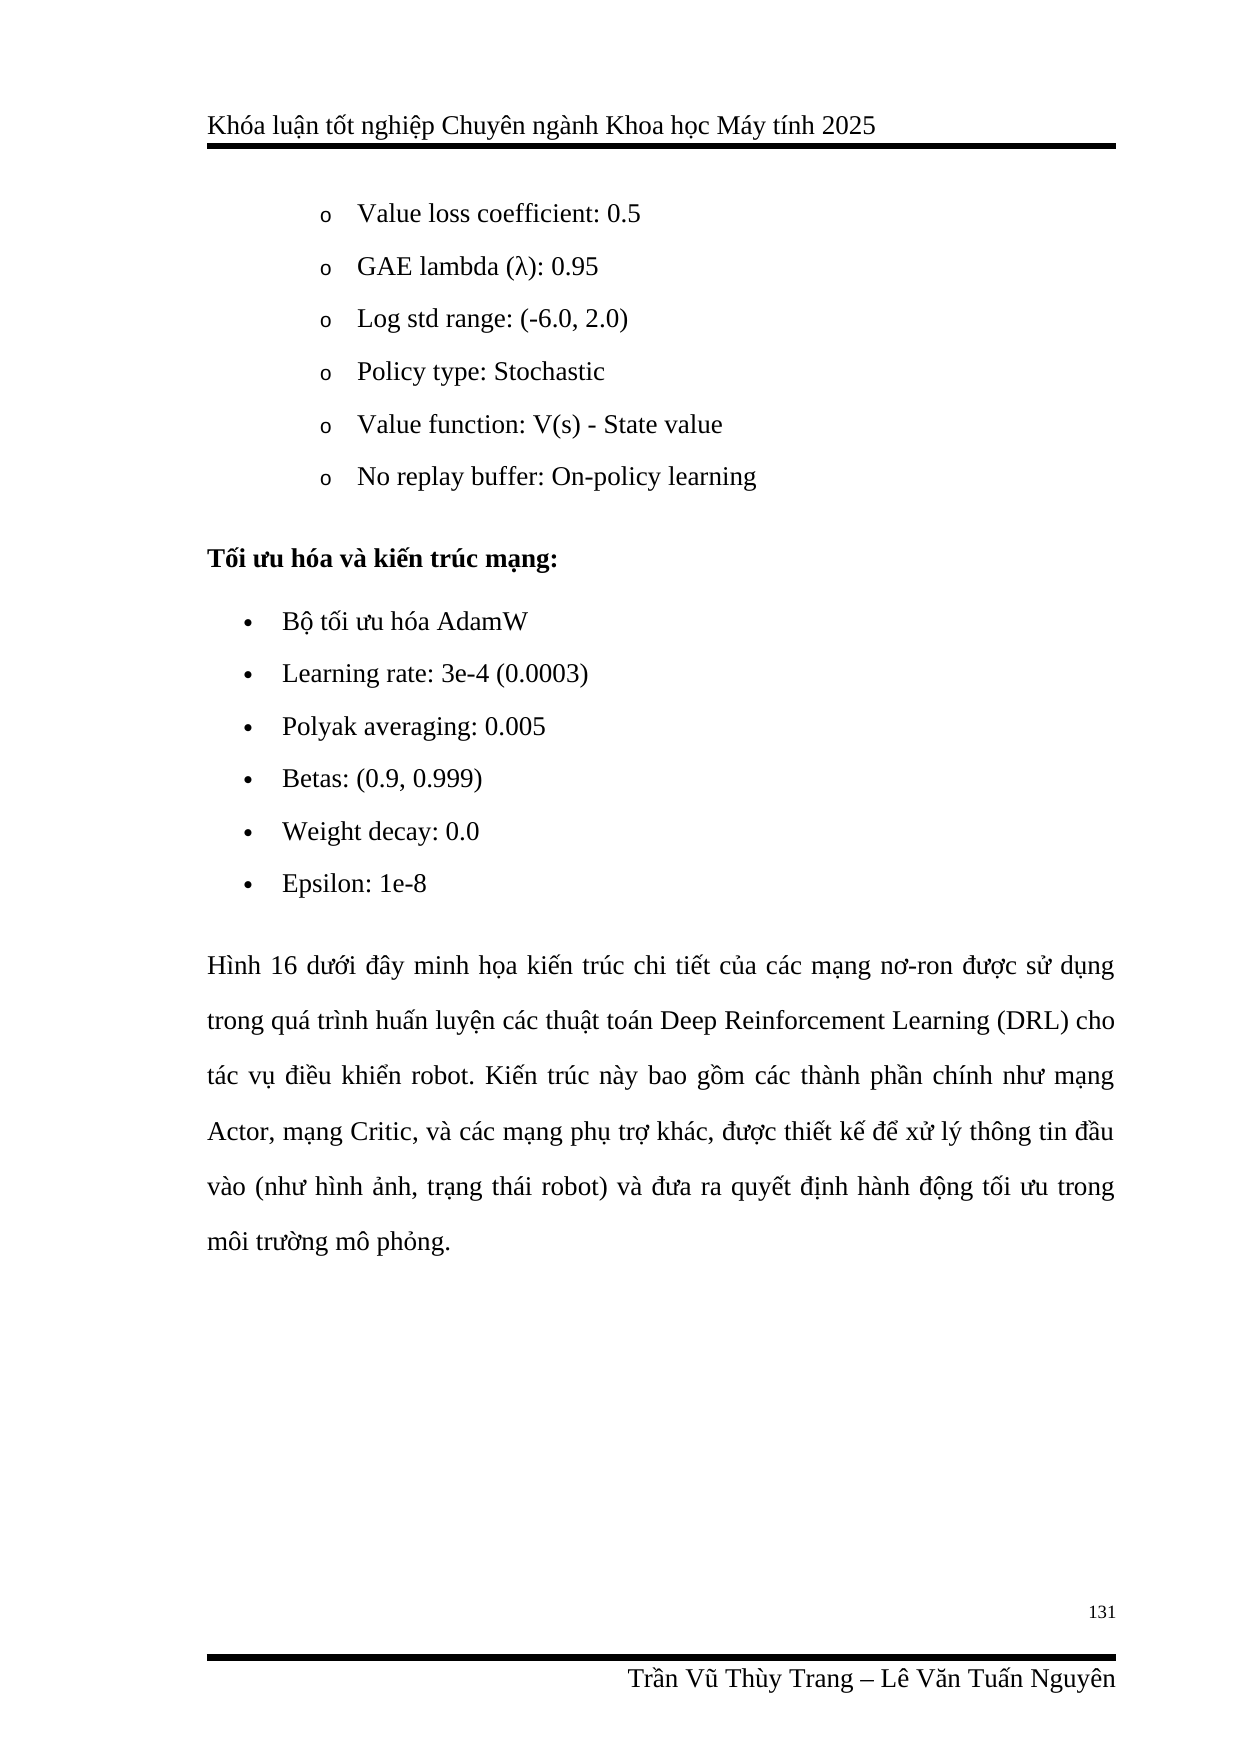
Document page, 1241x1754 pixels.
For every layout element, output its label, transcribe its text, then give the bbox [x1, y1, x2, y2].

list Value loss coefficient: 0.5 [319, 195, 1116, 232]
list Policy type: Stochastic [319, 353, 1116, 389]
text Tối ưu hóa và kiến trúc mạng: [207, 539, 1116, 576]
list Weight decay: 0.0 [244, 812, 1116, 849]
list Bộ tối ưu hóa AdamW [244, 602, 1116, 639]
list Log std range: (-6.0, 2.0) [319, 300, 1116, 337]
list No replay buffer: On-policy learning [319, 458, 1116, 495]
list Value function: V(s) - State value [319, 405, 1116, 442]
list Polyak averaging: 0.005 [244, 707, 1116, 744]
list Learning rate: 3e-4 (0.0003) [244, 655, 1116, 692]
list GAE lambda (λ): 0.95 [319, 247, 1116, 284]
list Epsilon: 1e-8 [244, 864, 1116, 901]
text Hình 16 dưới đây minh họa kiến trúc chi tiết của các mạng nơ-ron được sử dụng trong quá trình huấn luyện các thuật toán Deep Reinforcement Learning (DRL) cho tác vụ điều khiển robot. Kiến trúc này bao gồm các thành phần chính như mạng Actor, mạng Critic, và các mạng phụ trợ khác, được thiết kế để xử lý thông tin đầu vào (như hình ảnh, trạng thái robot) và đưa ra quyết định hành động tối ưu trong môi trường mô phỏng. [207, 946, 1116, 1259]
list Betas: (0.9, 0.999) [244, 759, 1116, 796]
